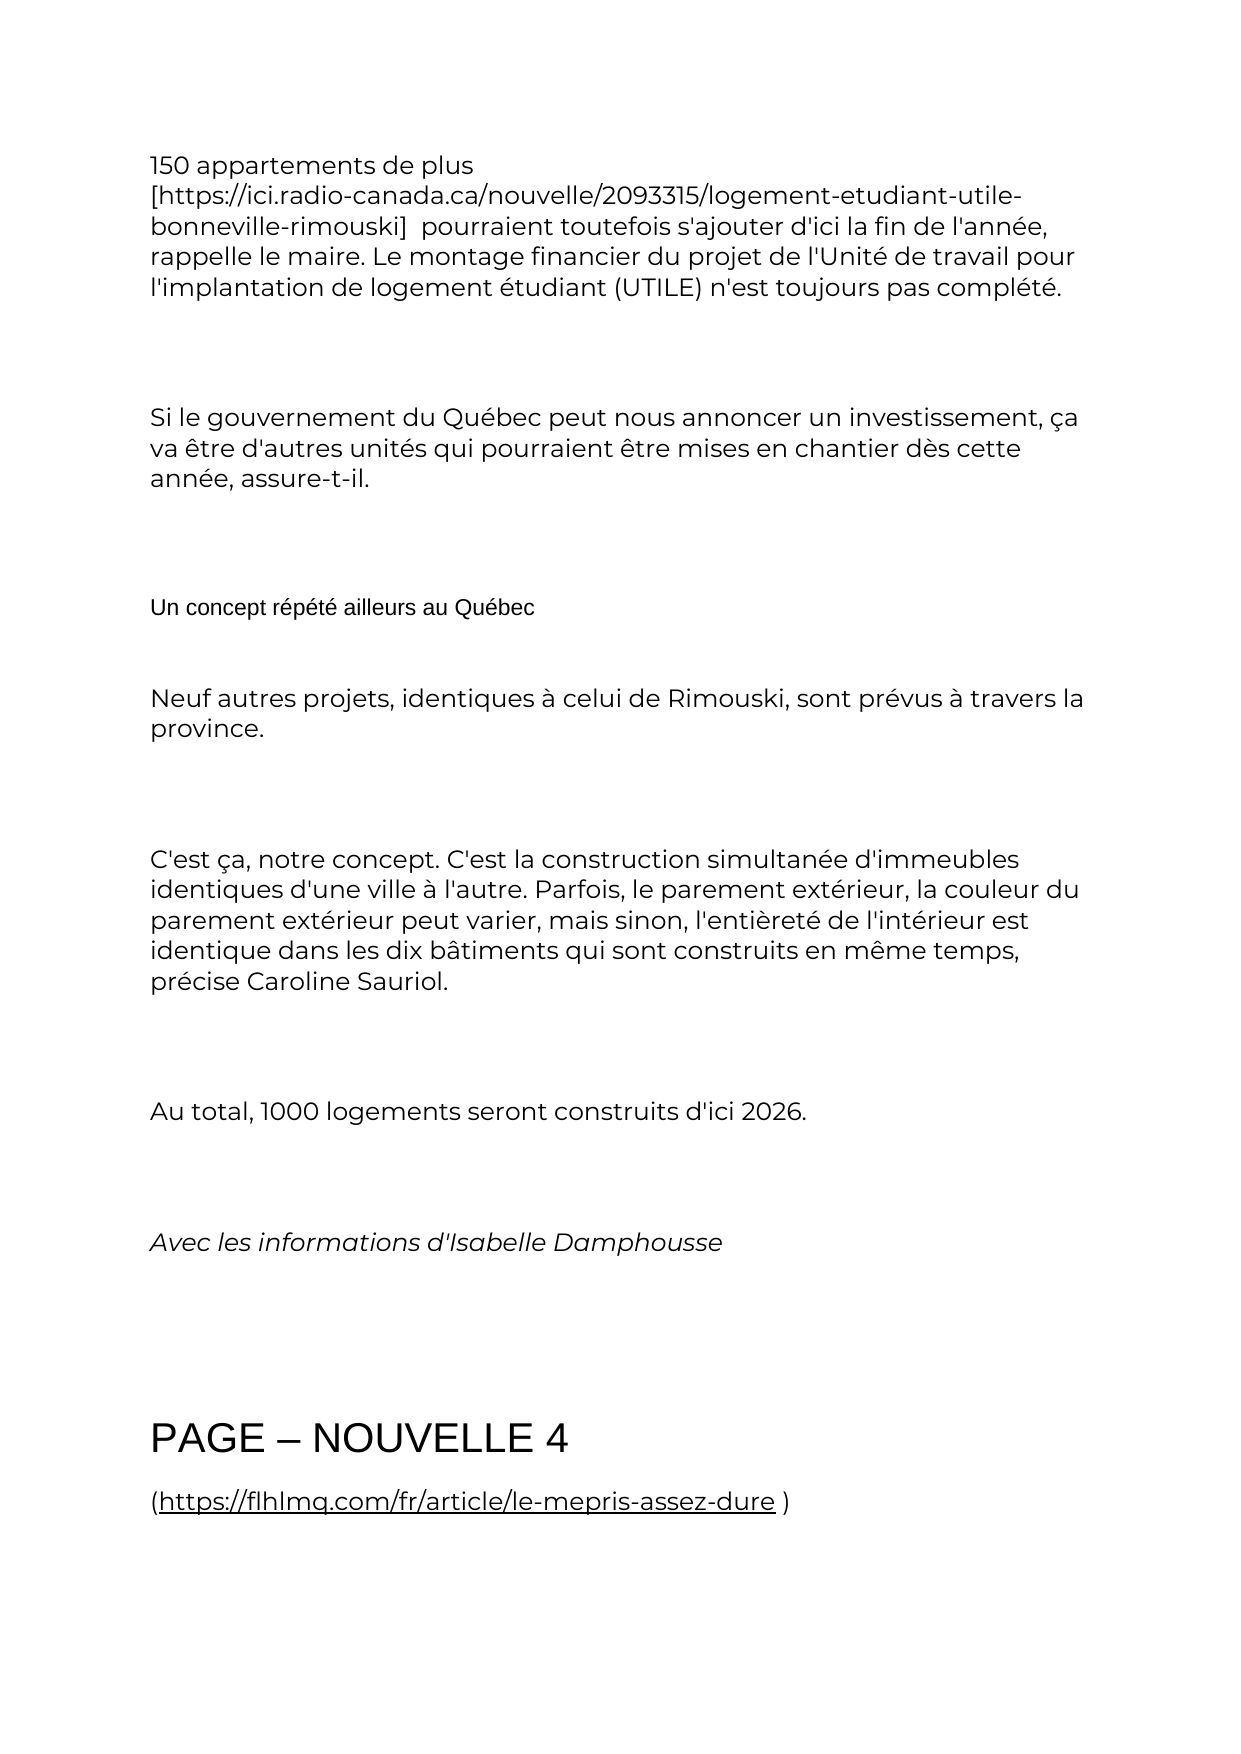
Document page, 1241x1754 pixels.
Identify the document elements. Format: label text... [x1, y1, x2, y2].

text Si le gouvernement du Québec peut nous annoncer un investissement, ça va être d'autres unités qui pourraient être mises en chantier dès cette année, assure-t-il. [150, 403, 1090, 494]
text 150 appartements de plus [https://ici.radio-canada.ca/nouvelle/2093315/logement-etudiant-utile-bonneville-rimouski] pourraient toutefois s'ajouter d'ici la fin de l'année, rappelle le maire. Le montage financier du projet de l'Unité de travail pour l'implantation de logement étudiant (UTILE) n'est toujours pas complété. [150, 150, 1090, 303]
text (https://flhlmq.com/fr/article/le-mepris-assez-dure ) [150, 1486, 1090, 1517]
text Avec les informations d'Isabelle Damphousse [150, 1227, 1090, 1258]
text Au total, 1000 logements seront construits d'ici 2026. [150, 1097, 1090, 1127]
text C'est ça, notre concept. C'est la construction simultanée d'immeubles identiques d'une ville à l'autre. Parfois, le parement extérieur, la couleur du parement extérieur peut varier, mais sinon, l'entièreté de l'intérieur est identique dans les dix bâtiments qui sont construits en même temps, précise Caroline Sauriol. [150, 844, 1090, 997]
text Un concept répété ailleurs au Québec [150, 594, 1090, 621]
text Neuf autres projets, identiques à celui de Rimouski, sont prévus à travers la province. [150, 683, 1090, 744]
subtitle PAGE – NOUVELLE 4 [150, 1413, 1090, 1461]
